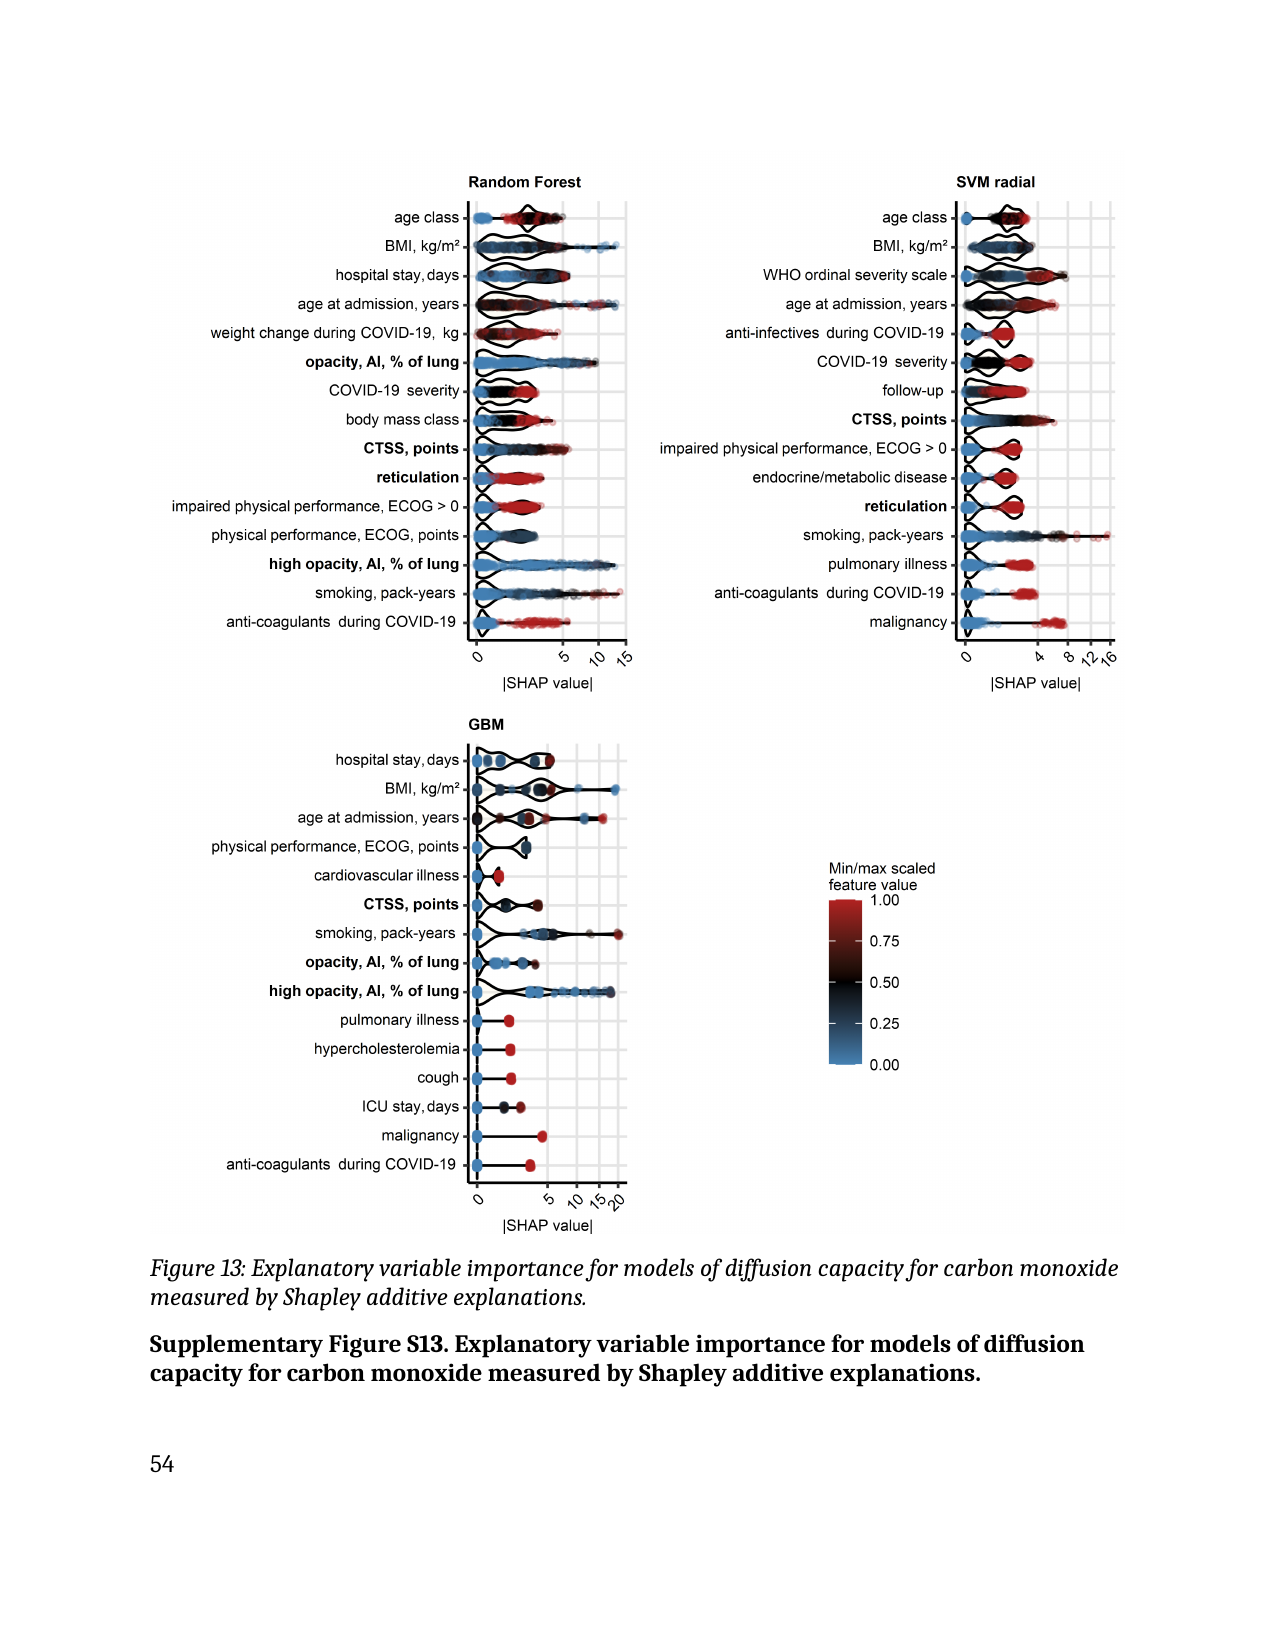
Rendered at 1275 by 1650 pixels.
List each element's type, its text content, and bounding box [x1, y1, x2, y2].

text Figure 13: Explanatory variable importance for models of diffusion capacity for carbon monoxide measured by Shapley additive explanations. [150, 1254, 1125, 1312]
text Supplementary Figure S13. Explanatory variable importance for models of diffusion capacity for carbon monoxide measured by Shapley additive explanations. [150, 1330, 1125, 1388]
picture [150, 150, 1125, 1234]
